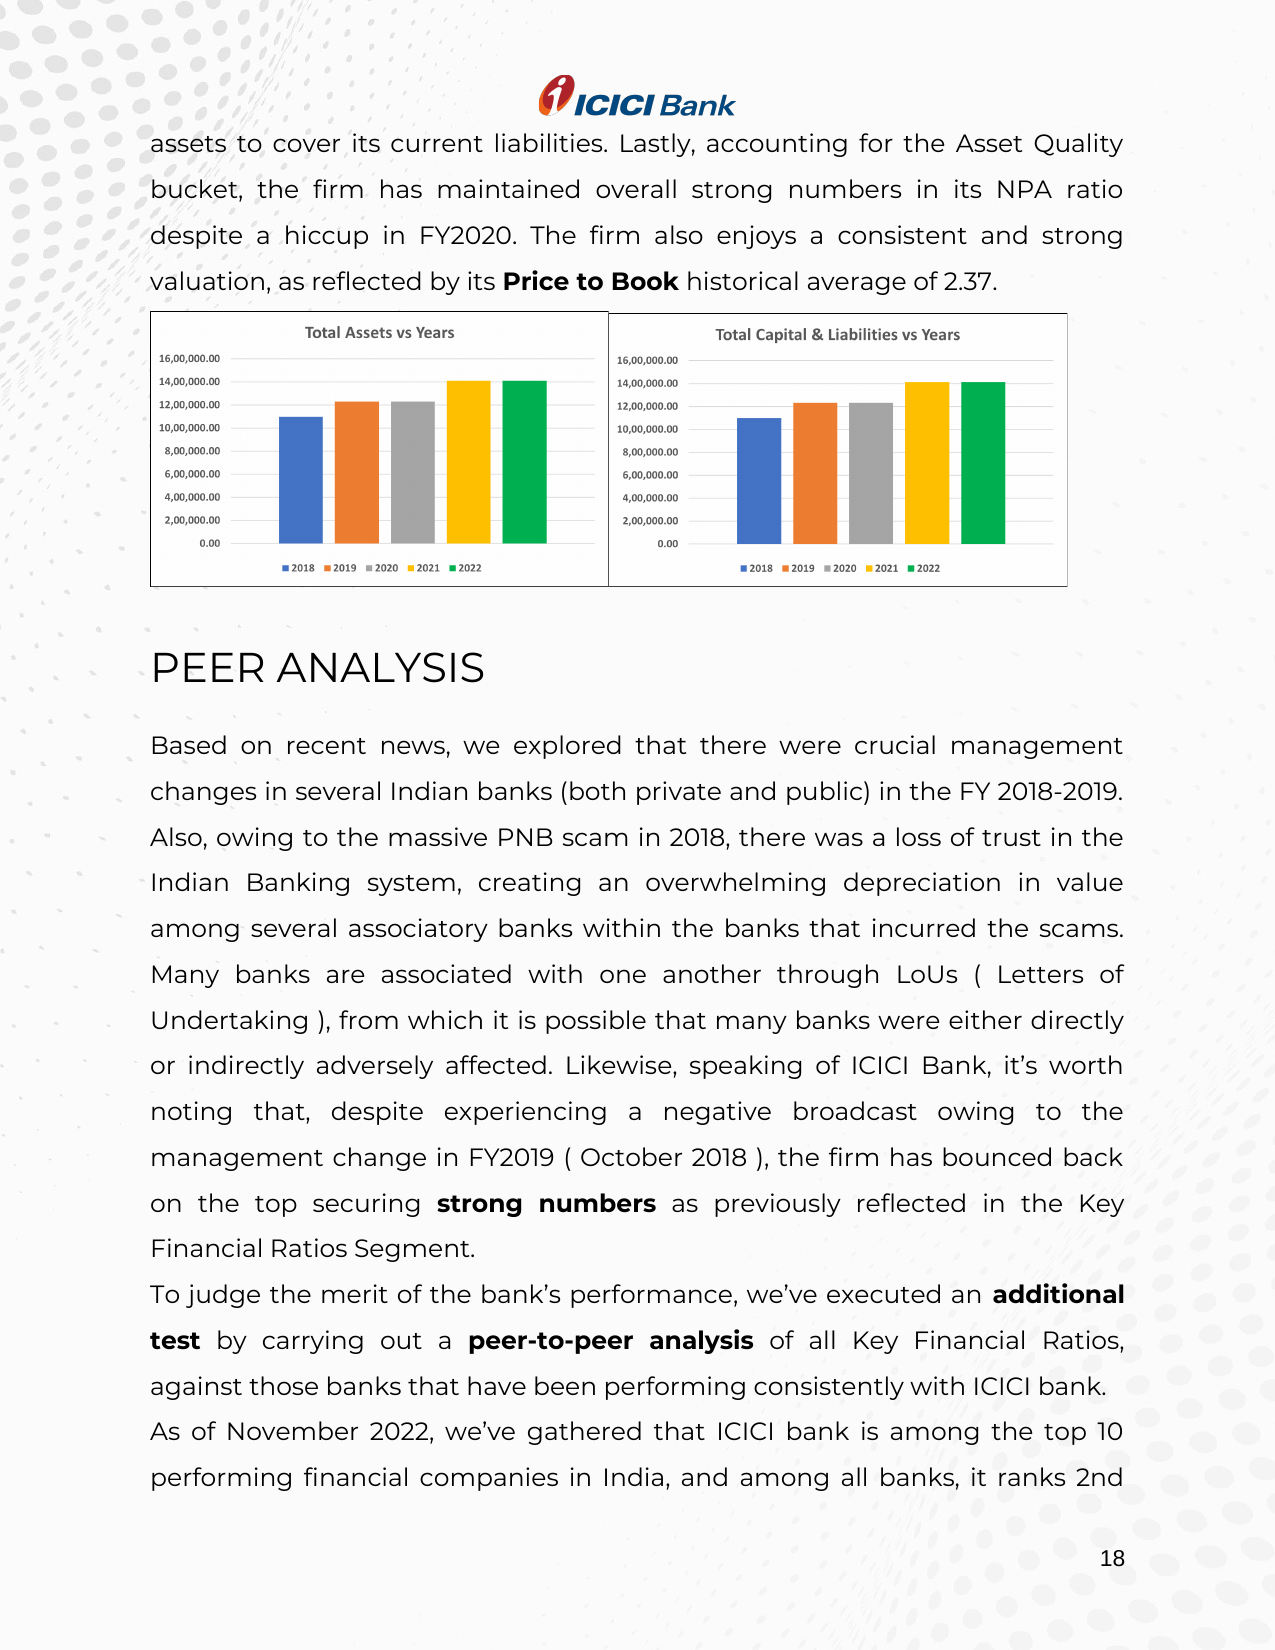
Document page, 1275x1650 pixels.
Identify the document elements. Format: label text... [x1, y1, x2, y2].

text To judge the merit of the bank’s performance, we’ve executed an additional test by carrying out a peer-to-peer analysis of all Key Financial Ratios, against those banks that have been performing consistently with ICICI bank. [150, 1279, 1125, 1401]
subtitle PEER ANALYSIS [150, 642, 1125, 693]
picture [0, 0, 1275, 1650]
text Based on recent news, we explored that there were crucial management changes in several Indian banks (both private and public) in the FY 2018-2019. Also, owing to the massive PNB scam in 2018, there was a loss of trust in the Indian Banking system, creating an overwhelming depreciation in value among several associatory banks within the banks that incurred the scams. Many banks are associated with one another through LoUs ( Letters of Undertaking ), from which it is possible that many banks were either directly or indirectly adversely affected. Likewise, speaking of ICICI Bank, it’s worth noting that, despite experiencing a negative broadcast owing to the management change in FY2019 ( October 2018 ), the firm has bounced back on the top securing strong numbers as previously reflected in the Key Financial Ratios Segment. [150, 731, 1125, 1264]
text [150, 1416, 1125, 1493]
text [150, 128, 1125, 296]
